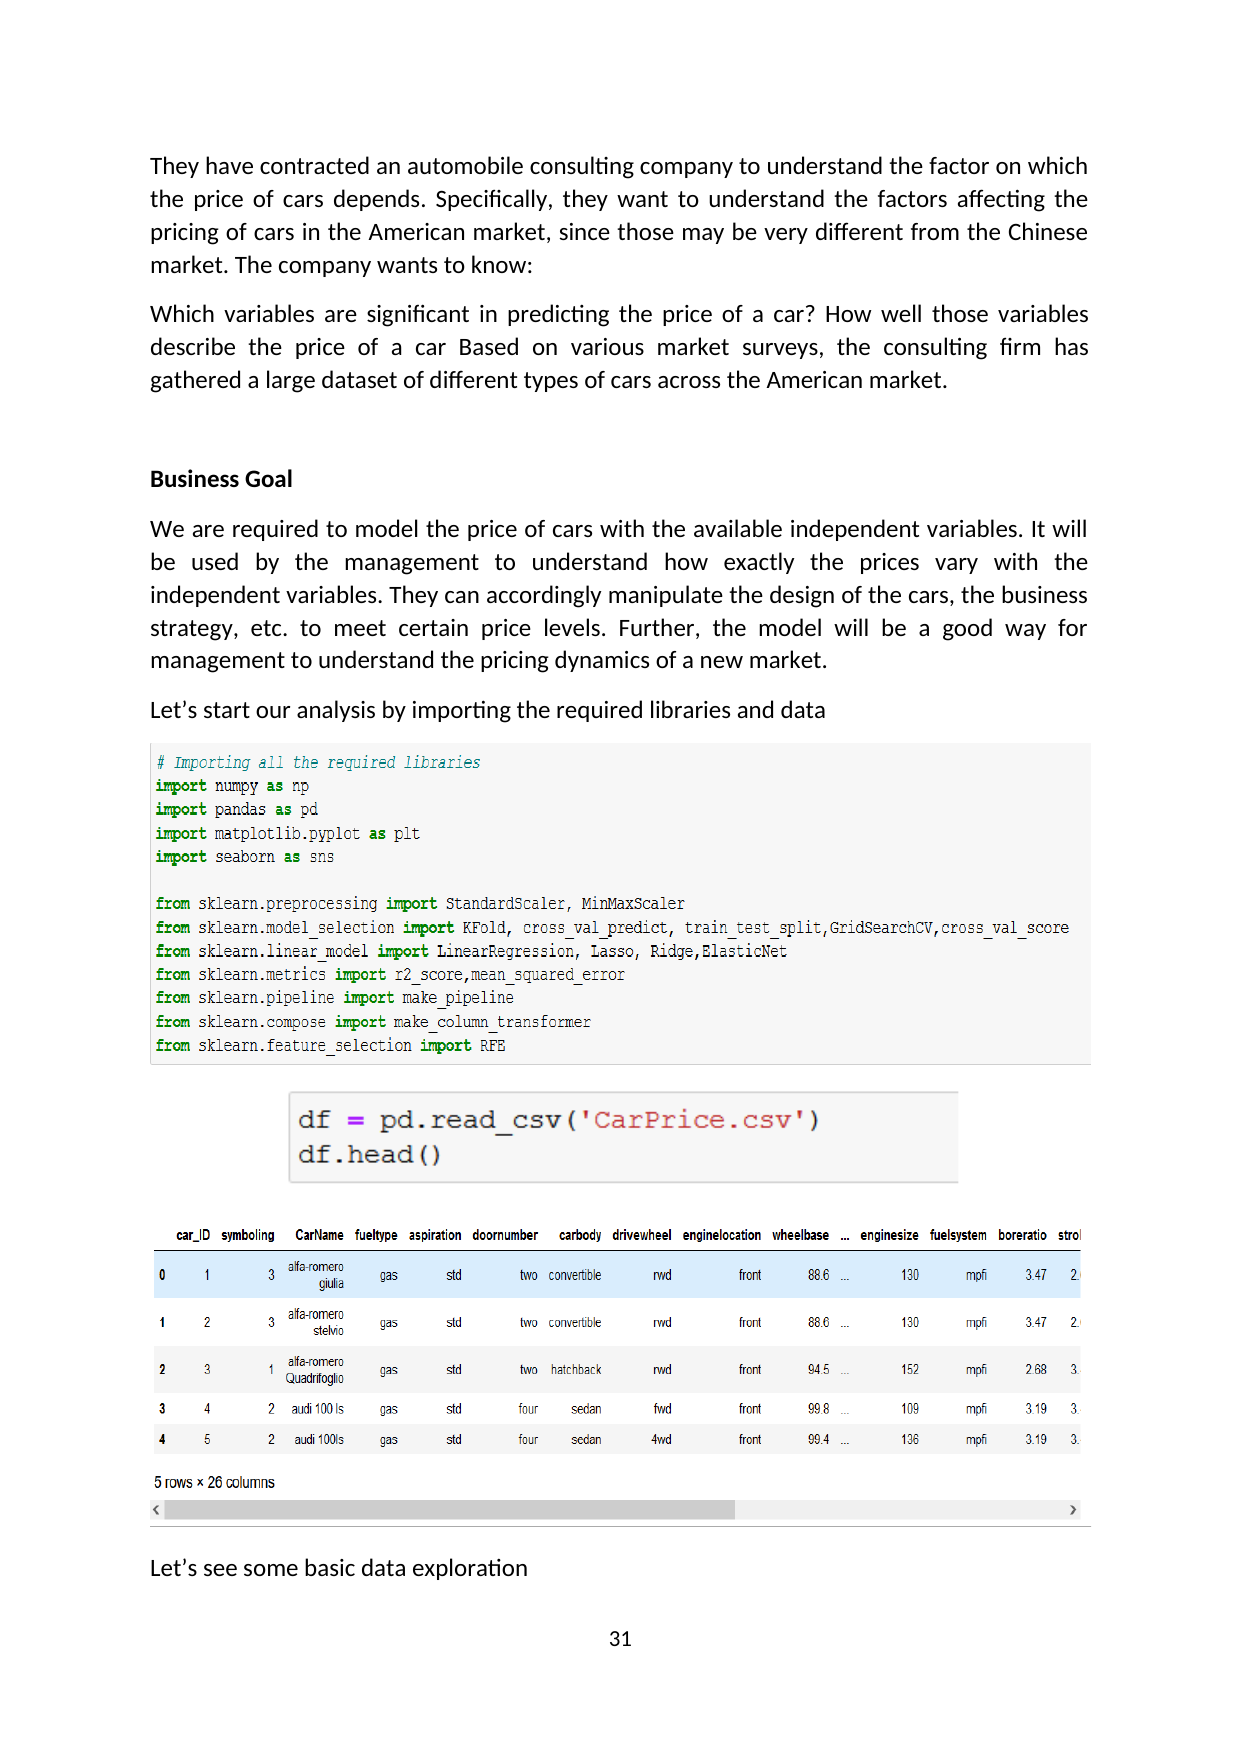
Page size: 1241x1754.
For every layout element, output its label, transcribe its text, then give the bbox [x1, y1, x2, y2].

text They have contracted an automobile consulting company to understand the factor on which the price of cars depends. Specifically, they want to understand the factors affecting the pricing of cars in the American market, since those may be very different from the Chinese market. The company wants to know: [150, 150, 1090, 279]
picture [150, 1214, 1092, 1533]
text Business Goal [150, 463, 1090, 494]
picture [281, 1087, 959, 1196]
text Let’s start our analysis by importing the required libraries and data [150, 694, 1090, 725]
text Let’s see some basic data exploration [150, 1552, 1090, 1582]
text We are required to model the price of cars with the available independent variables. It will be used by the management to understand how exactly the prices vary with the independent variables. They can accordingly manipulate the design of the cars, the business strategy, etc. to meet certain price levels. Further, the model will be a good way for management to understand the pricing dynamics of a new market. [150, 513, 1090, 675]
text Which variables are significant in predicting the price of a car? How well those variables describe the price of a car Based on various market surveys, the consulting firm has gathered a large dataset of different types of cars across the American market. [150, 298, 1090, 395]
picture [150, 743, 1091, 1069]
